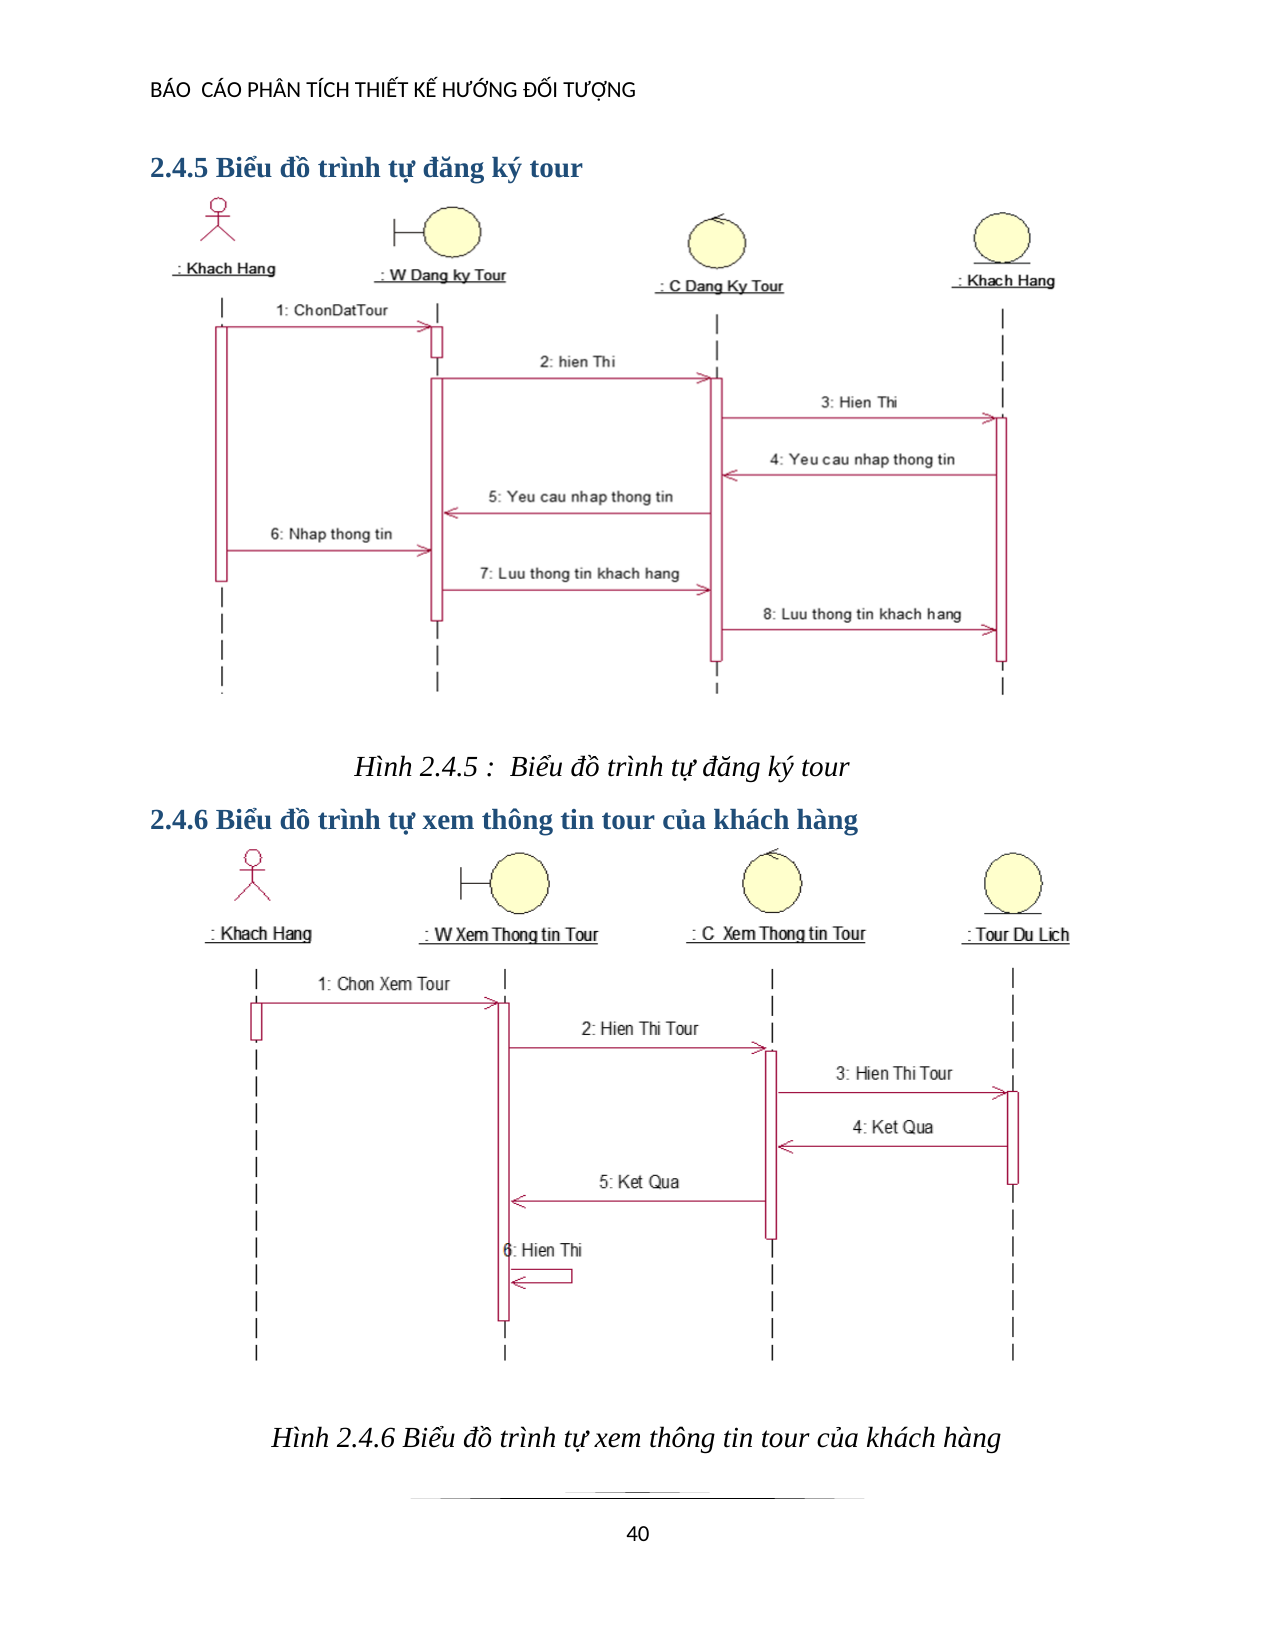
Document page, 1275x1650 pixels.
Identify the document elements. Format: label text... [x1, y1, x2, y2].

picture [173, 838, 1102, 1402]
text Hình 2.4.6 Biểu đồ trình tự xem thông tin tour của khách hàng [150, 1421, 1125, 1454]
subtitle 2.4.6 Biểu đồ trình tự xem thông tin tour của khách hàng [150, 802, 1125, 835]
picture [150, 186, 1071, 731]
text Hình 2.4.5 : Biểu đồ trình tự đăng ký tour [150, 749, 1125, 783]
subtitle 2.4.5 Biểu đồ trình tự đăng ký tour [150, 150, 1125, 183]
